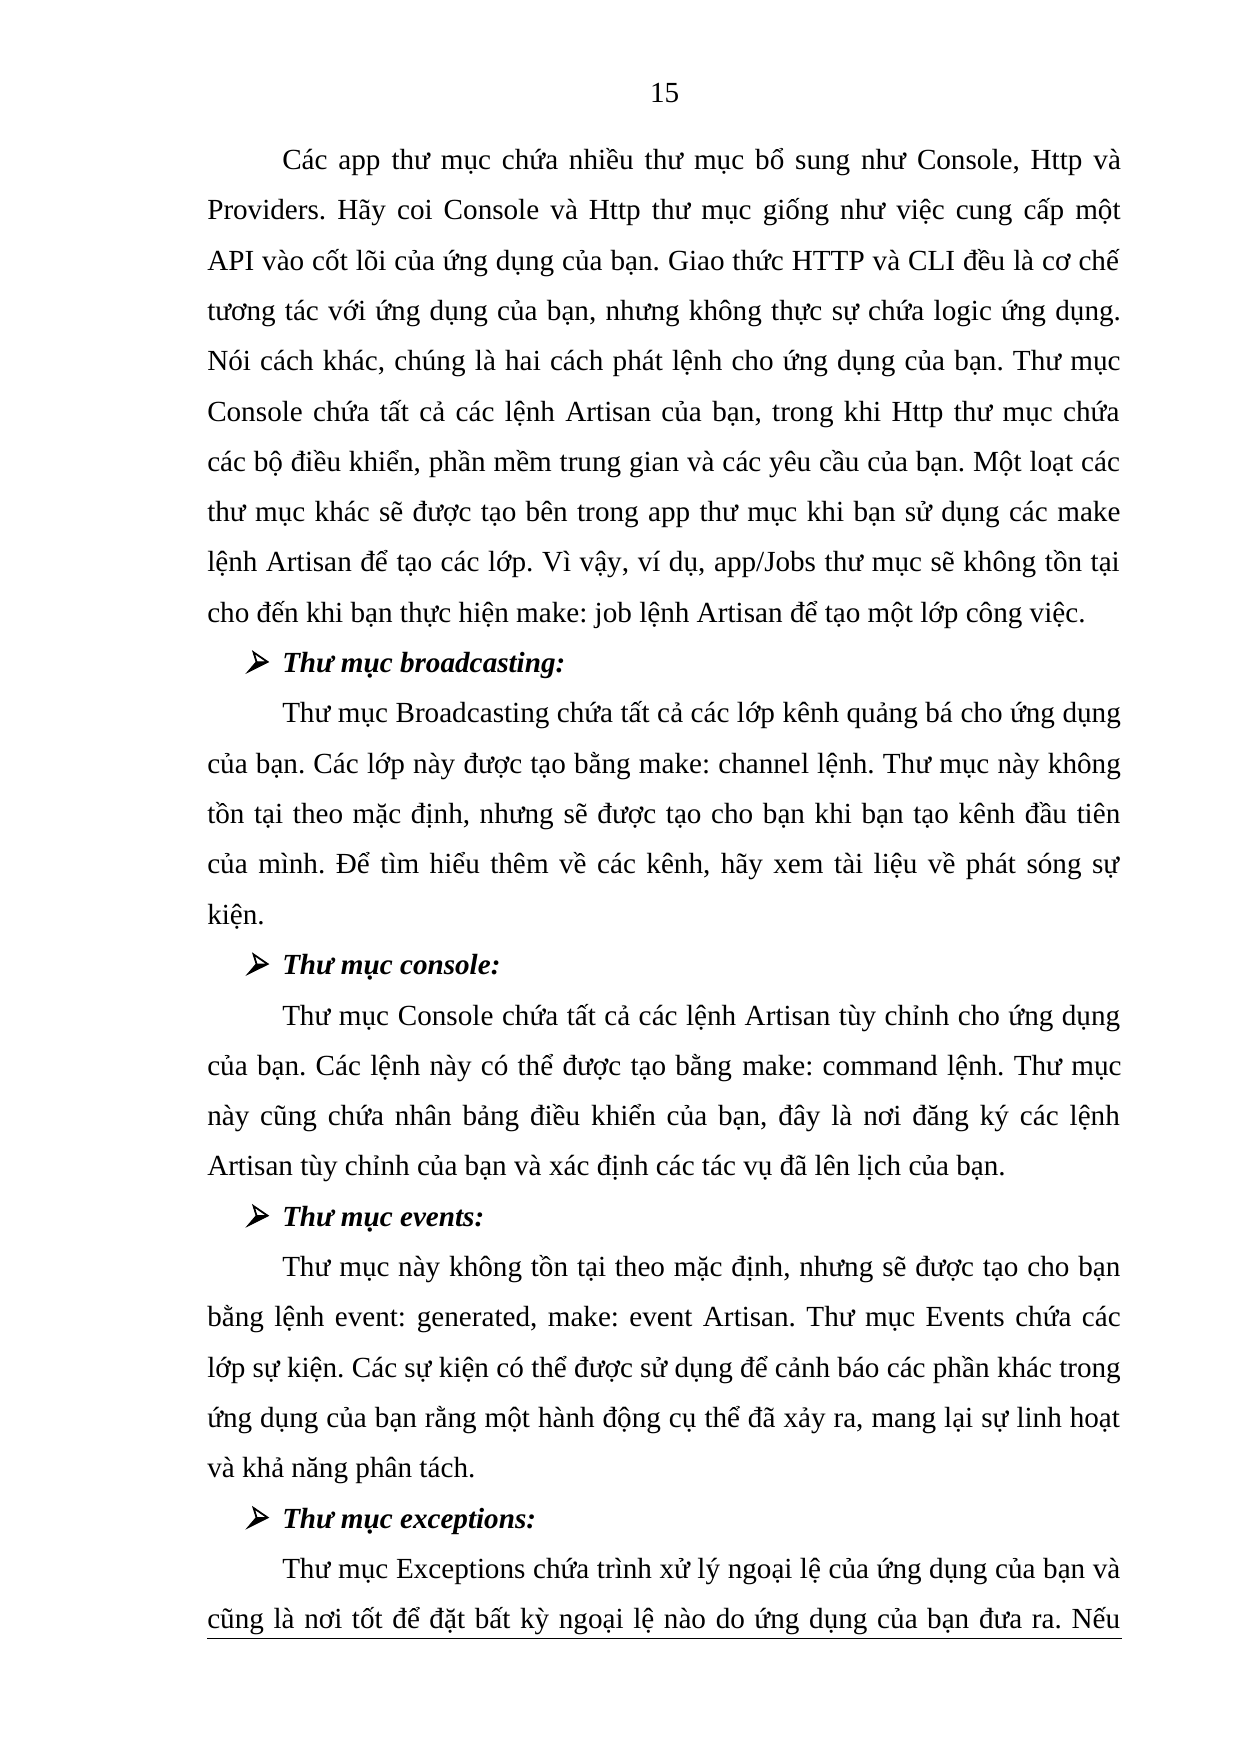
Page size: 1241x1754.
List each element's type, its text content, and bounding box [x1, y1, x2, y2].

text Thư mục Console chứa tất cả các lệnh Artisan tùy chỉnh cho ứng dụng của bạn. Các lệnh này có thể được tạo bằng make: command lệnh. Thư mục này cũng chứa nhân bảng điều khiển của bạn, đây là nơi đăng ký các lệnh Artisan tùy chỉnh của bạn và xác định các tác vụ đã lên lịch của bạn. [207, 998, 1122, 1182]
text Các app thư mục chứa nhiều thư mục bổ sung như Console, Http và Providers. Hãy coi Console và Http thư mục giống như việc cung cấp một API vào cốt lõi của ứng dụng của bạn. Giao thức HTTP và CLI đều là cơ chế tương tác với ứng dụng của bạn, nhưng không thực sự chứa logic ứng dụng. Nói cách khác, chúng là hai cách phát lệnh cho ứng dụng của bạn. Thư mục Console chứa tất cả các lệnh Artisan của bạn, trong khi Http thư mục chứa các bộ điều khiển, phần mềm trung gian và các yêu cầu của bạn. Một loạt các thư mục khác sẽ được tạo bên trong app thư mục khi bạn sử dụng các make lệnh Artisan để tạo các lớp. Vì vậy, ví dụ, app/Jobs thư mục sẽ không tồn tại cho đến khi bạn thực hiện make: job lệnh Artisan để tạo một lớp công việc. [207, 142, 1122, 628]
text Thư mục Broadcasting chứa tất cả các lớp kênh quảng bá cho ứng dụng của bạn. Các lớp này được tạo bằng make: channel lệnh. Thư mục này không tồn tại theo mặc định, nhưng sẽ được tạo cho bạn khi bạn tạo kênh đầu tiên của mình. Để tìm hiểu thêm về các kênh, hãy xem tài liệu về phát sóng sự kiện. [207, 696, 1122, 930]
list Thư mục events: [244, 1199, 1122, 1232]
list Thư mục console: [244, 947, 1122, 981]
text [207, 1551, 1122, 1635]
list Thư mục exceptions: [244, 1501, 1122, 1534]
text Thư mục này không tồn tại theo mặc định, nhưng sẽ được tạo cho bạn bằng lệnh event: generated, make: event Artisan. Thư mục Events chứa các lớp sự kiện. Các sự kiện có thể được sử dụng để cảnh báo các phần khác trong ứng dụng của bạn rằng một hành động cụ thể đã xảy ra, mang lại sự linh hoạt và khả năng phân tách. [207, 1249, 1122, 1484]
list Thư mục broadcasting: [244, 645, 1122, 679]
